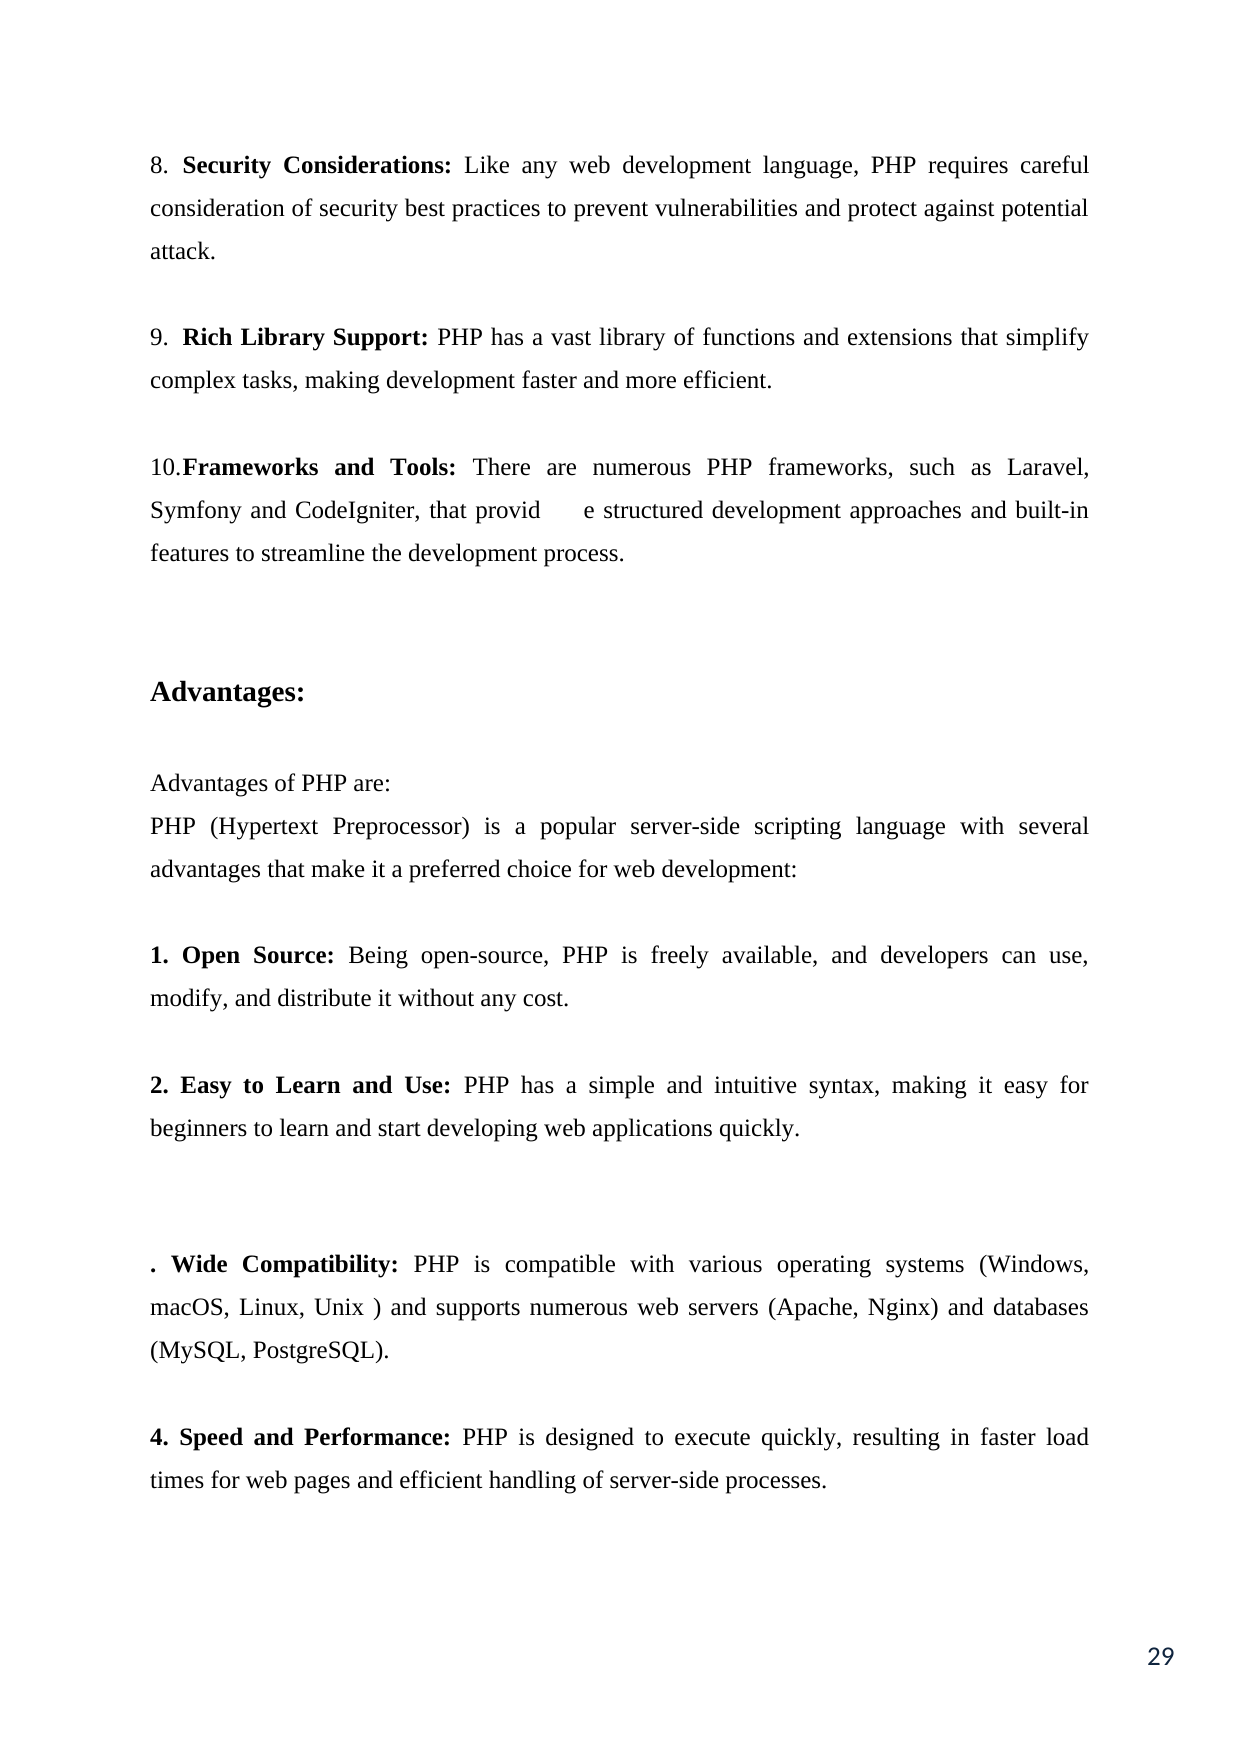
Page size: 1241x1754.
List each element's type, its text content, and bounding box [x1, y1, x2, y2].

list 2. Easy to Learn and Use: PHP has a simple and intuitive syntax, making it easy for beginners to learn and start developing web applications quickly. [150, 1070, 1090, 1142]
list 1. Open Source: Being open-source, PHP is freely available, and developers can use, modify, and distribute it without any cost. [150, 940, 1090, 1012]
list Advantages: [150, 674, 1090, 708]
list Security Considerations: Like any web development language, PHP requires careful consideration of security best practices to prevent vulnerabilities and protect against potential attack. [150, 150, 1090, 265]
list Advantages of PHP are: [150, 768, 1090, 797]
list 4. Speed and Performance: PHP is designed to execute quickly, resulting in faster load times for web pages and efficient handling of server-side processes. [150, 1422, 1090, 1493]
list PHP (Hypertext Preprocessor) is a popular server-side scripting language with several advantages that make it a preferred choice for web development: [150, 811, 1090, 883]
list Rich Library Support: PHP has a vast library of functions and extensions that simplify complex tasks, making development faster and more efficient. [150, 322, 1090, 394]
list . Wide Compatibility: PHP is compatible with various operating systems (Windows, macOS, Linux, Unix ) and supports numerous web servers (Apache, Nginx) and databases (MySQL, PostgreSQL). [150, 1249, 1090, 1364]
list Frameworks and Tools: There are numerous PHP frameworks, such as Laravel, Symfony and CodeIgniter, that provid e structured development approaches and built-in features to streamline the development process. [150, 452, 1090, 567]
